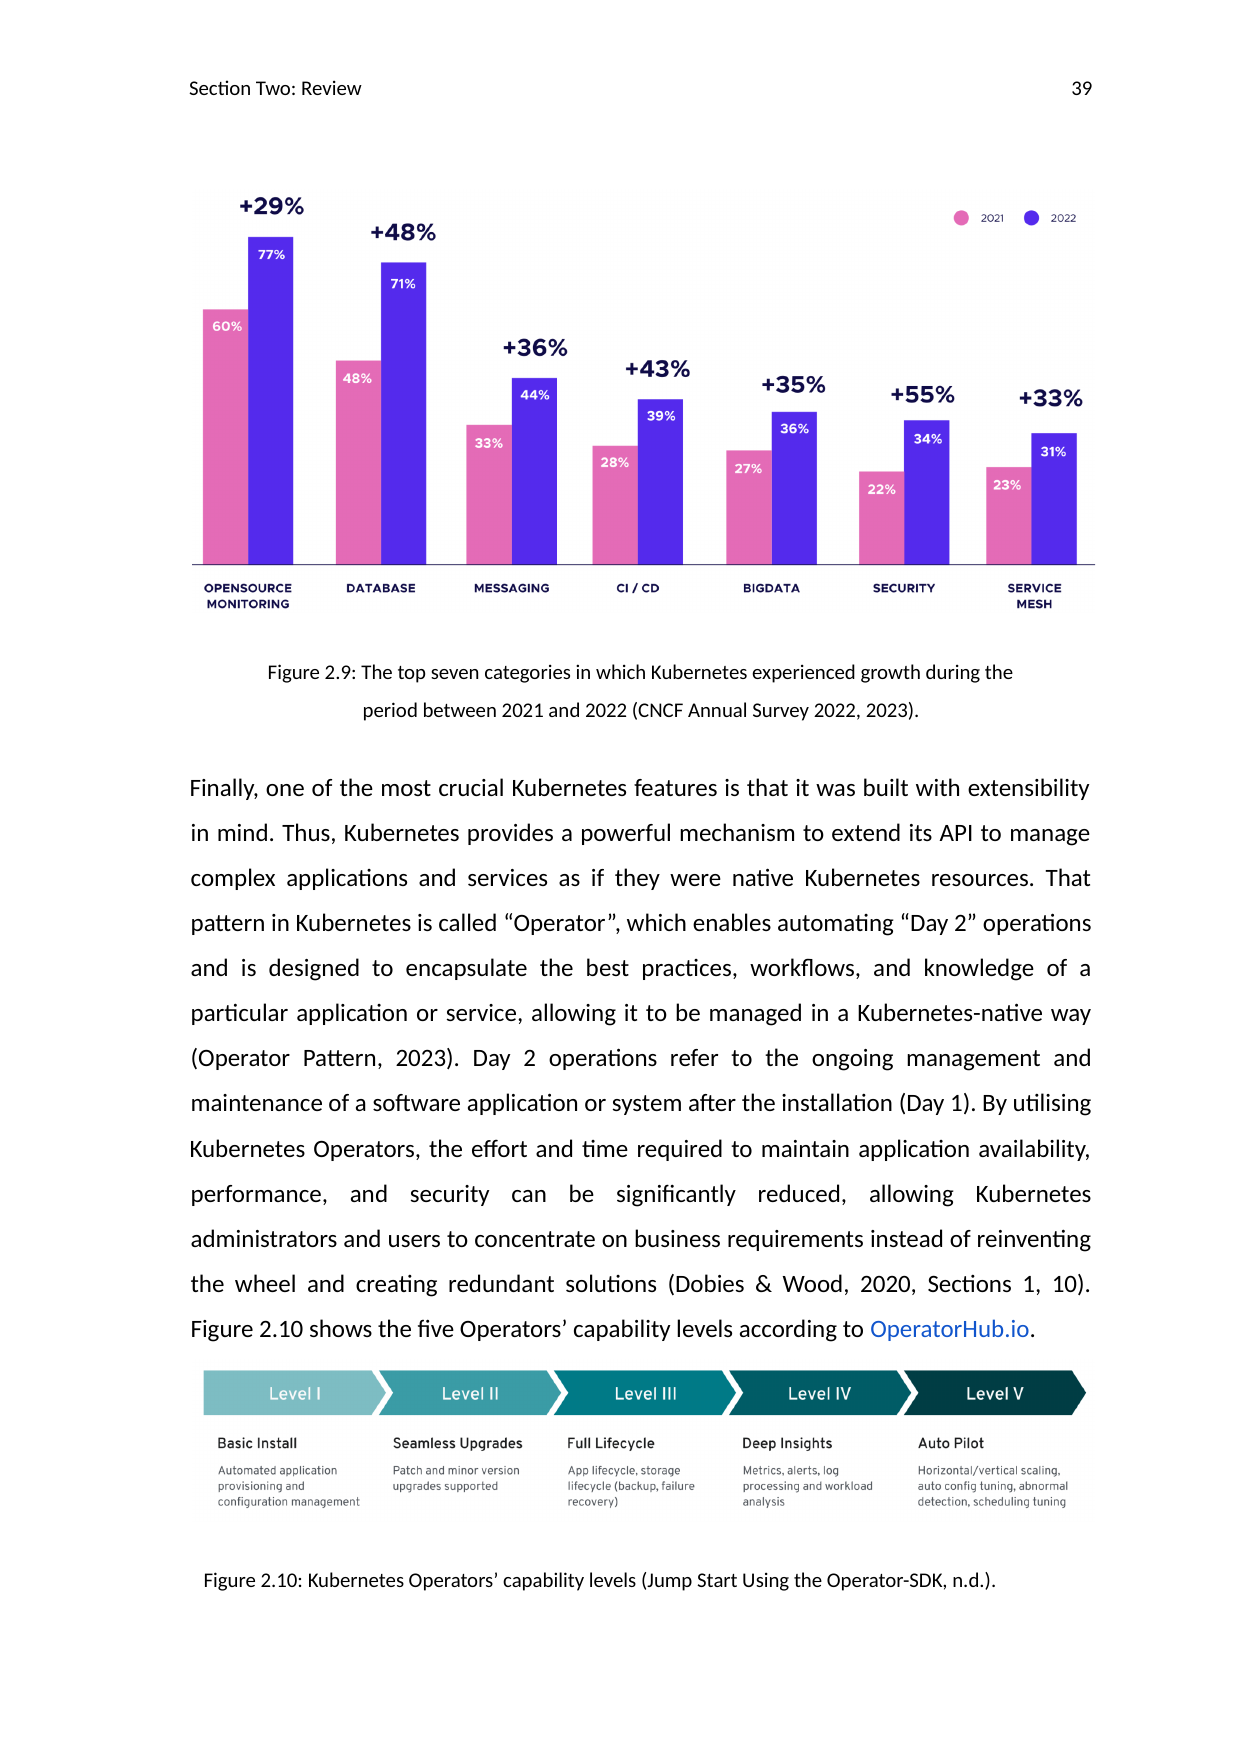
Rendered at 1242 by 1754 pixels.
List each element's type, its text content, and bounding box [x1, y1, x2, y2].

picture [192, 189, 1096, 613]
picture [192, 1359, 1096, 1522]
text Figure 2.10: Kubernetes Operators’ capability levels (Jump Start Using the Operator-SDK, n.d.). [203, 1568, 1092, 1593]
text Finally, one of the most crucial Kubernetes features is that it was built with extensibility in mind. Thus, Kubernetes provides a powerful mechanism to extend its API to manage complex applications and services as if they were native Kubernetes resources. That pattern in Kubernetes is called “Operator”, which enables automating “Day 2” operations and is designed to encapsulate the best practices, workflows, and knowledge of a particular application or service, allowing it to be managed in a Kubernetes-native way (Operator Pattern, 2023). Day 2 operations refer to the ongoing management and maintenance of a software application or system after the installation (Day 1). By utilising [189, 772, 1092, 1118]
text Kubernetes Operators, the effort and time required to maintain application availability, performance, and security can be significantly reduced, allowing Kubernetes administrators and users to concentrate on business requirements instead of reinventing the wheel and creating redundant solutions (Dobies & Wood, 2020, Sections 1, 10). Figure 2.10 shows the five Operators’ capability levels according to OperatorHub.io. [189, 1133, 1092, 1344]
text Figure 2.9: The top seven categories in which Kubernetes experienced growth during the period between 2021 and 2022 (CNCF Annual Survey 2022, 2023). [251, 659, 1030, 722]
